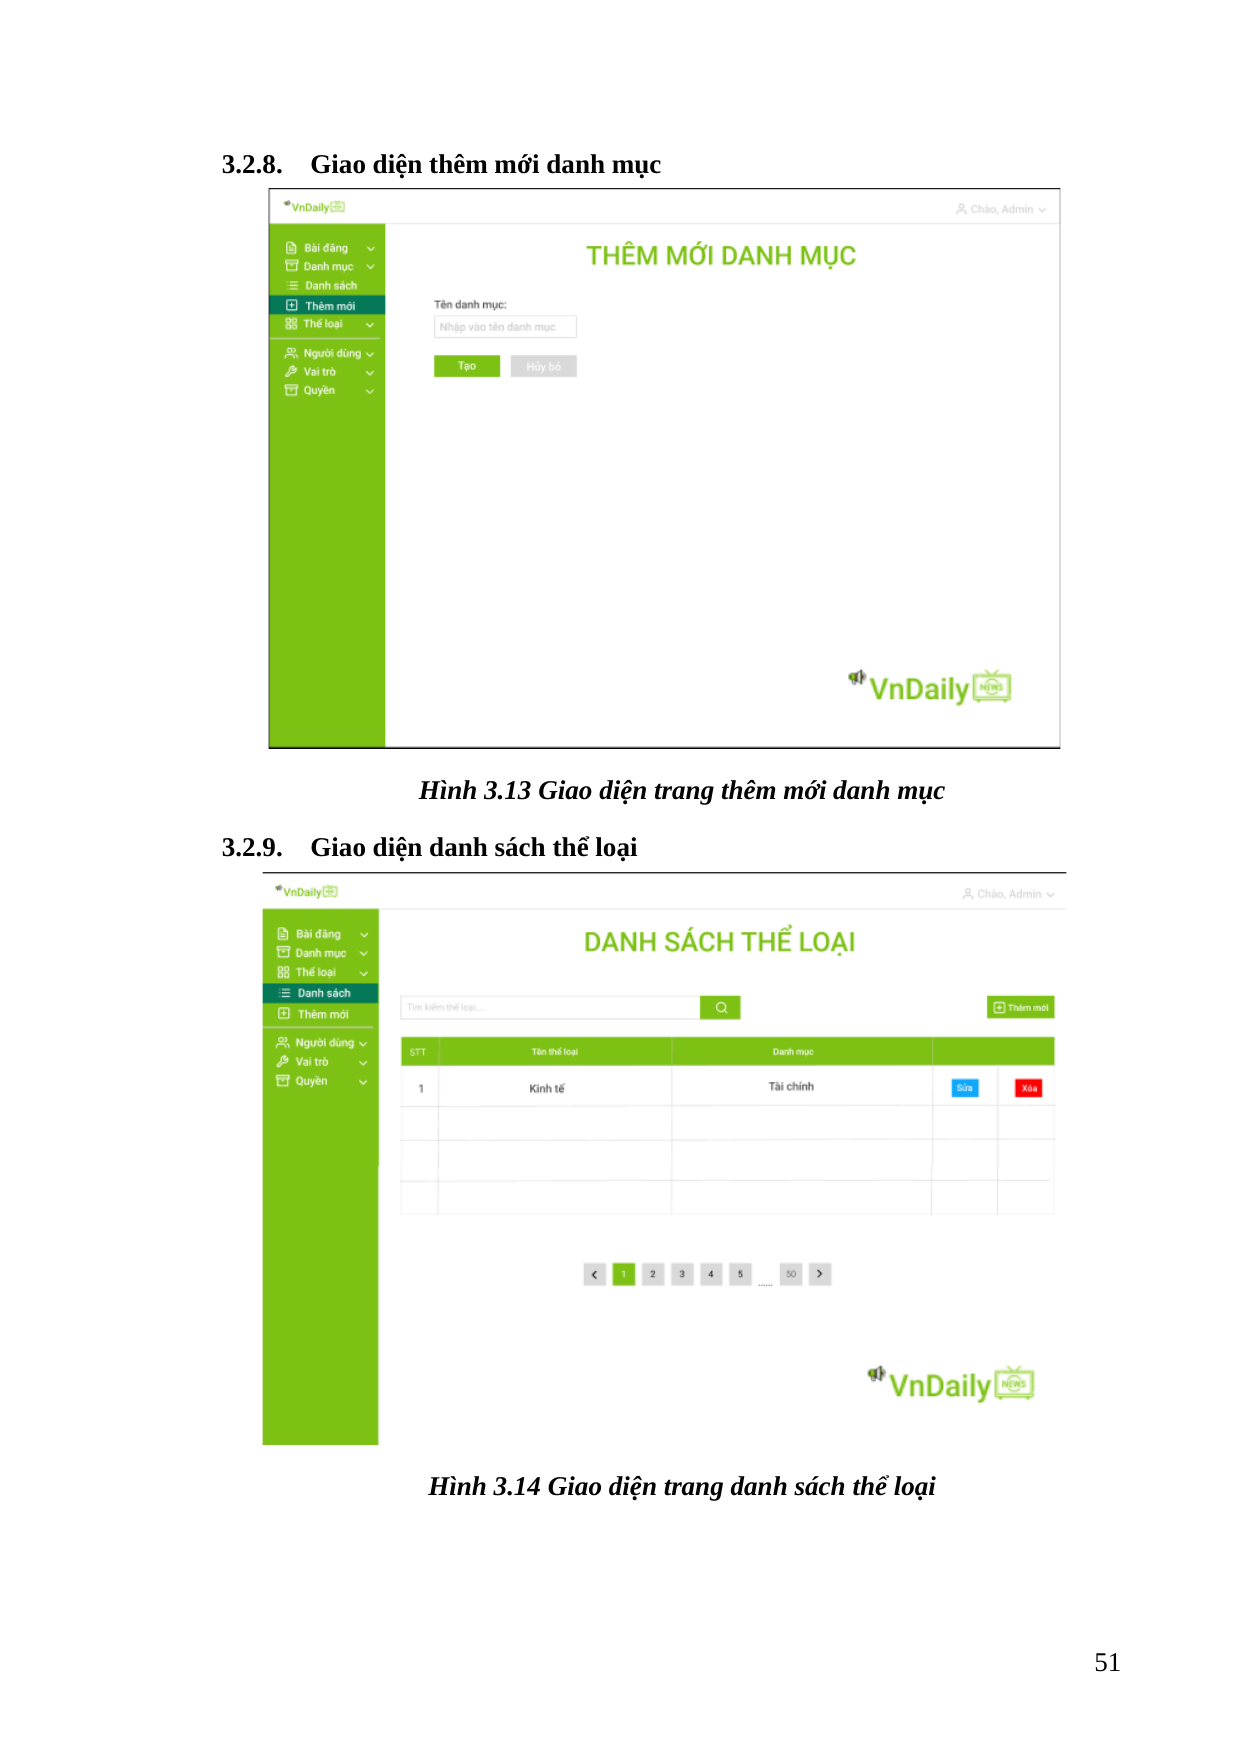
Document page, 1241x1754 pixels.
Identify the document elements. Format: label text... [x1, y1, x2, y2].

text Hình 3.14 Giao diện trang danh sách thể loại [244, 1470, 1122, 1501]
text Hình 3.13 Giao diện trang thêm mới danh mục [244, 774, 1122, 806]
subtitle Giao diện thêm mới danh mục [222, 148, 1122, 179]
picture [262, 872, 1067, 1445]
picture [268, 188, 1061, 749]
subtitle Giao diện danh sách thể loại [222, 832, 1122, 863]
